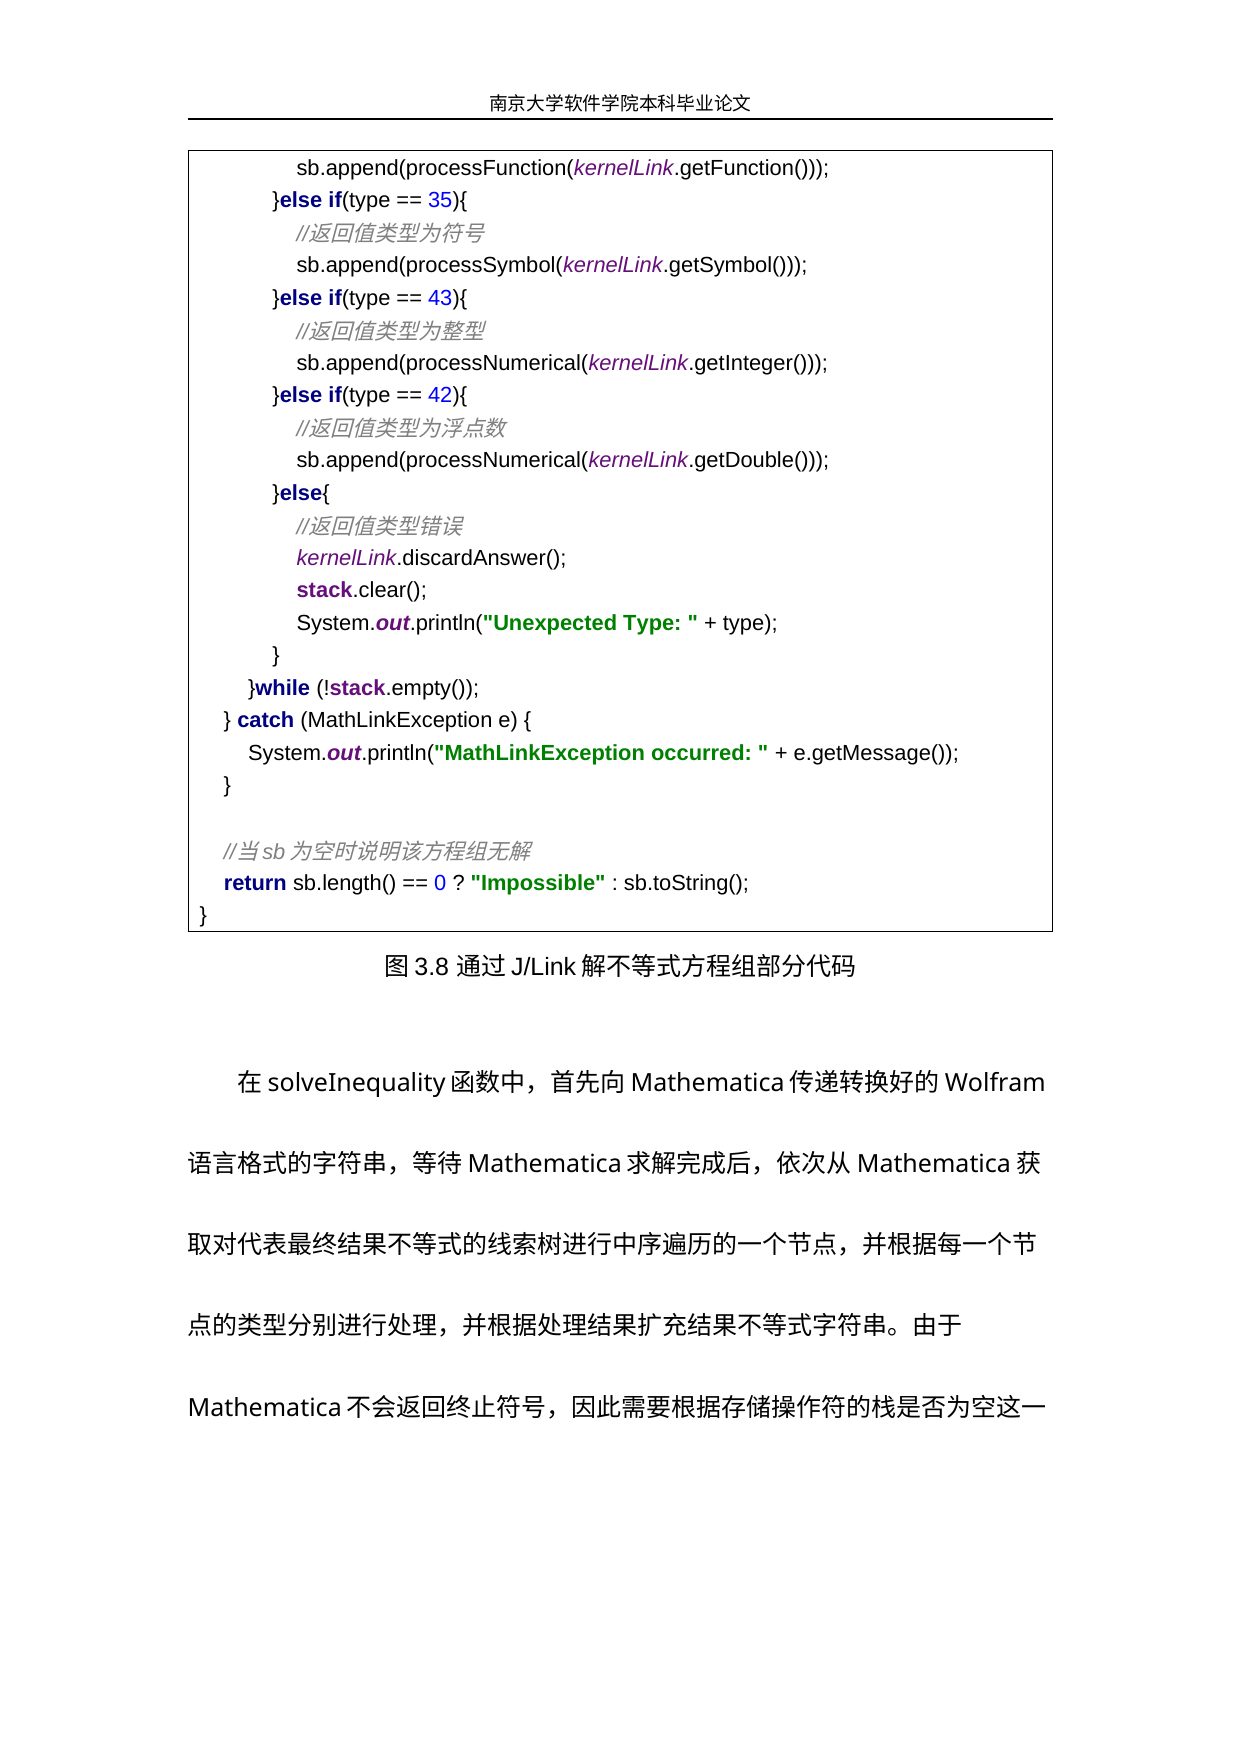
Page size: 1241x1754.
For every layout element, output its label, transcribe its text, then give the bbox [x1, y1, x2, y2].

text 图3.8 通过J/Link解不等式方程组部分代码 [187, 932, 1053, 997]
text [187, 1048, 1053, 1438]
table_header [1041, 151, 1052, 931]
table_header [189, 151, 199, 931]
